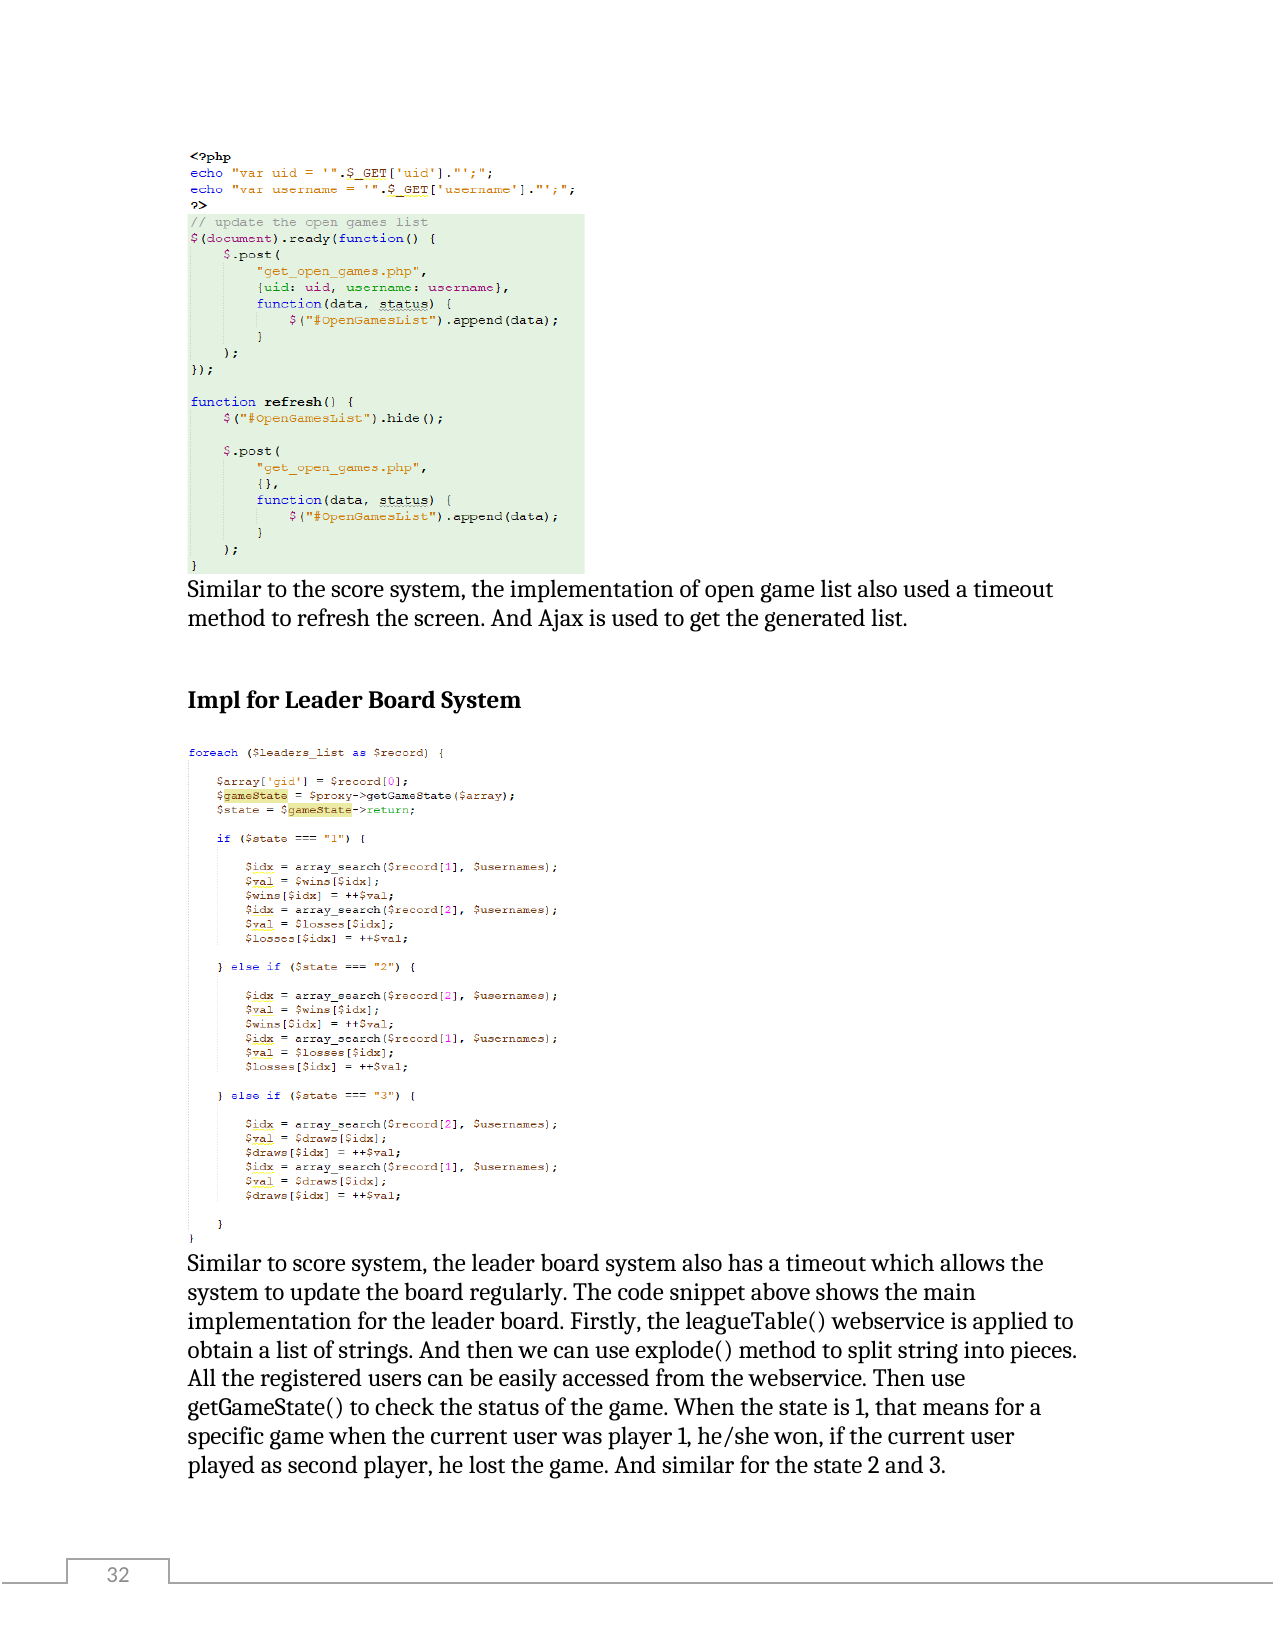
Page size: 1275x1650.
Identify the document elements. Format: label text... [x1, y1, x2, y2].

picture [187, 150, 585, 575]
text Similar to the score system, the implementation of open game list also used a timeout method to refresh the screen. And Ajax is used to get the generated list. [187, 575, 1087, 632]
text Impl for Leader Board System [187, 686, 1087, 715]
text Similar to score system, the leader board system also has a timeout which allows the system to update the board regularly. The code snippet above shows the main implementation for the leader board. Firstly, the leagueTable() webservice is applied to obtain a list of strings. And then we can use explode() method to split string into pieces. All the registered users can be easily accessed from the webservice. Then use getGameState() to check the status of the game. When the state is 1, that means for a specific game when the current user was player 1, he/she won, if the current user played as second player, he lost the game. And similar for the state 2 and 3. [187, 1249, 1087, 1479]
picture [187, 743, 563, 1250]
